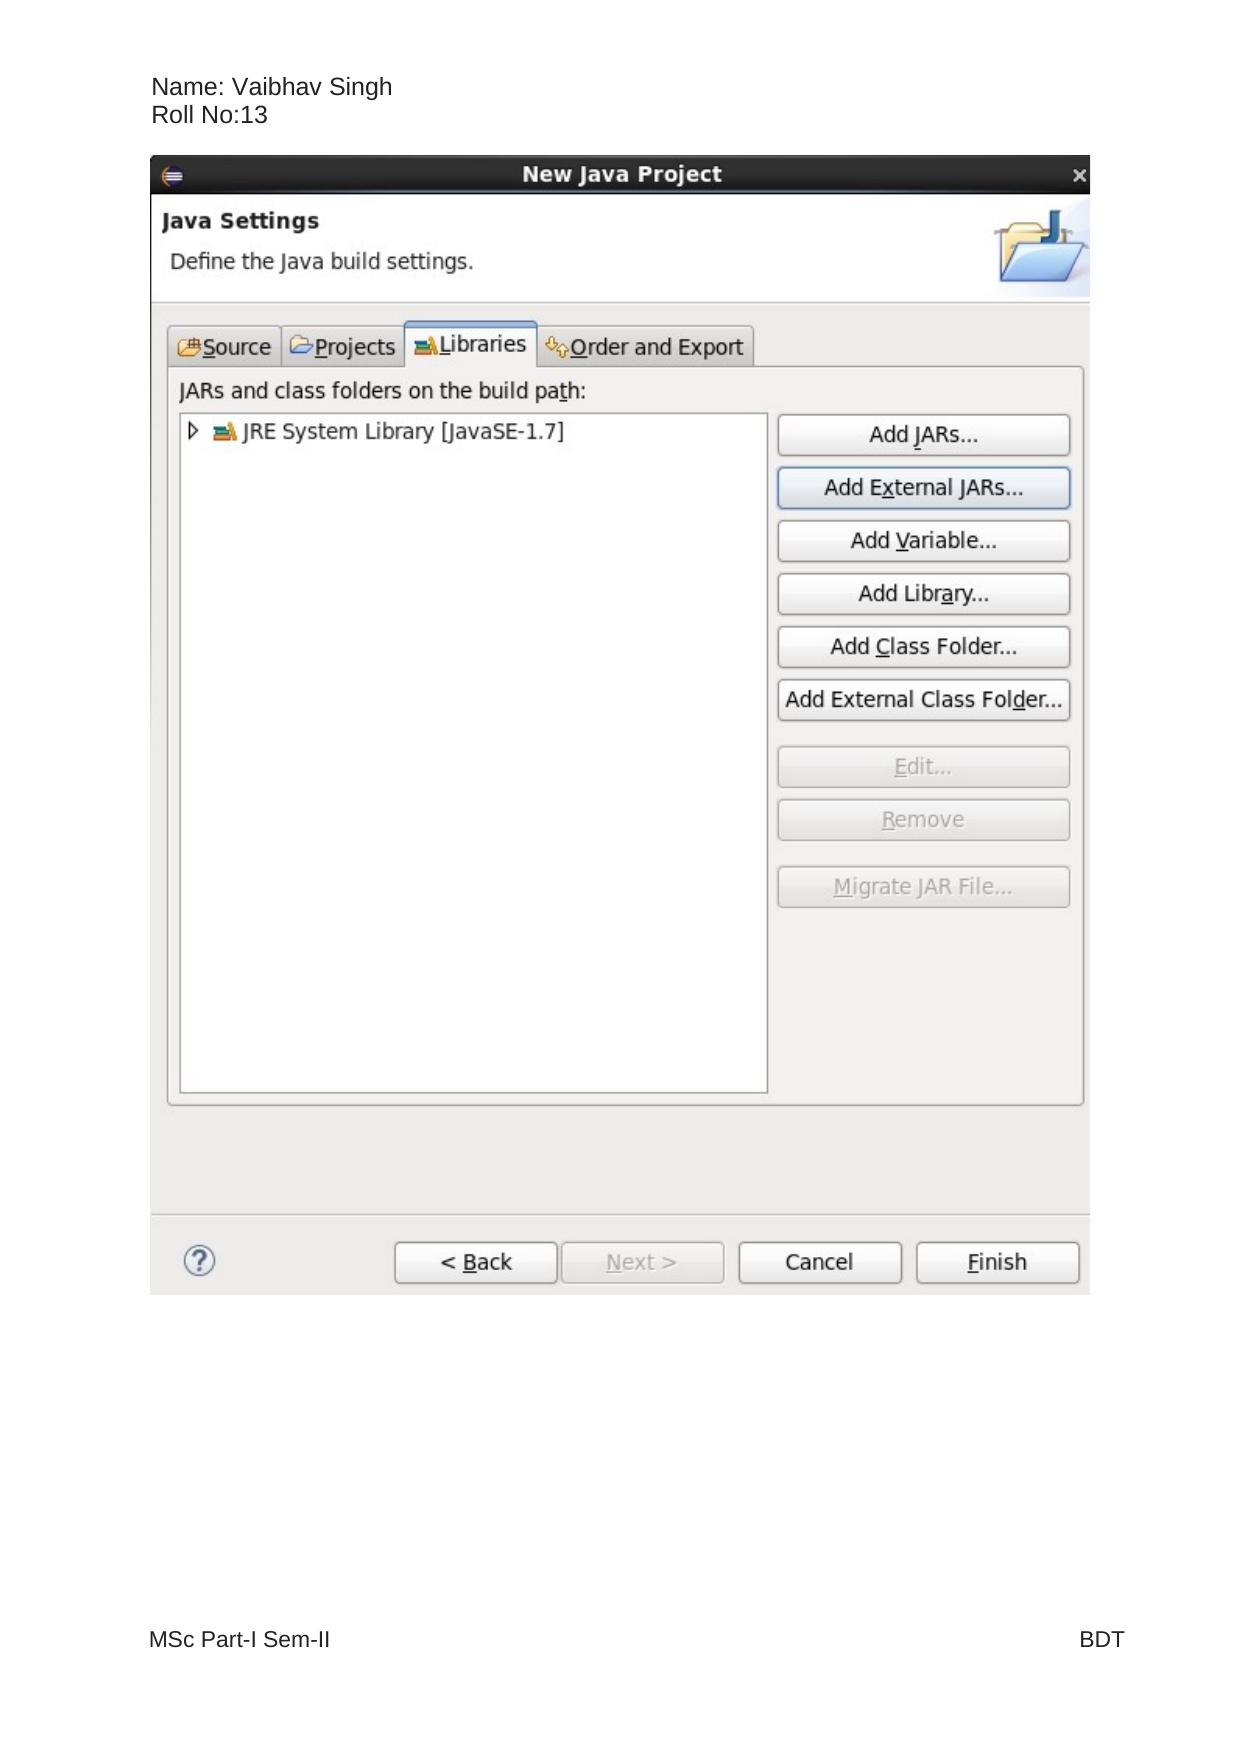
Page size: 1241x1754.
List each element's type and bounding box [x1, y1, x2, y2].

picture [150, 155, 1091, 1295]
